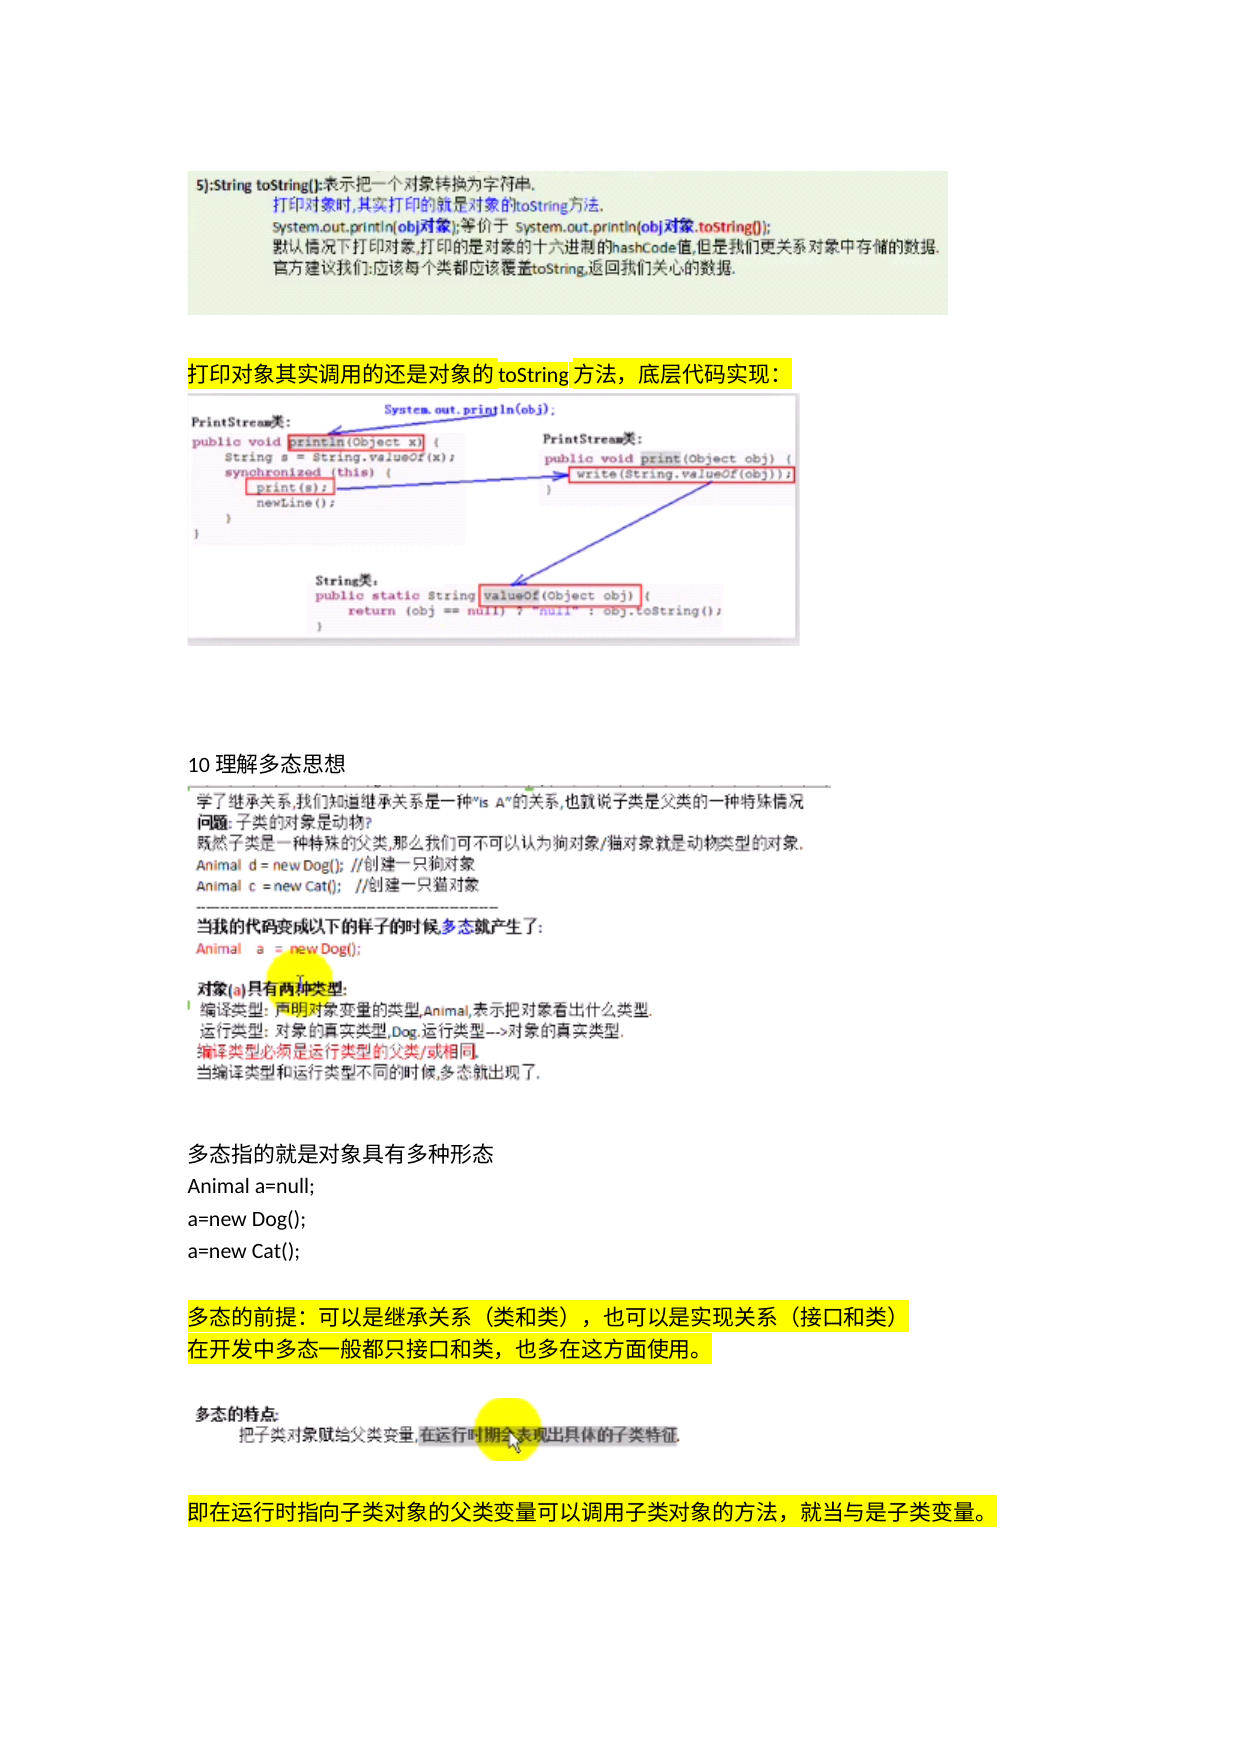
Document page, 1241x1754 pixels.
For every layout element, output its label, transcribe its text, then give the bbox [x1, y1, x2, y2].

picture [187, 1398, 720, 1461]
text 打印对象其实调用的还是对象的toString方法，底层代码实现： [187, 357, 1053, 389]
text 即在运行时指向子类对象的父类变量可以调用子类对象的方法，就当与是子类变量。 [187, 1494, 1053, 1527]
text Animal a=null; [187, 1169, 1053, 1202]
picture [187, 393, 800, 646]
text 多态的前提：可以是继承关系（类和类），也可以是实现关系（接口和类） [187, 1299, 1053, 1332]
picture [187, 171, 948, 315]
text 10 理解多态思想 [187, 747, 1053, 779]
text 多态指的就是对象具有多种形态 [187, 1137, 1053, 1169]
text a=new Cat(); [187, 1234, 1053, 1267]
picture [187, 785, 832, 1098]
text 在开发中多态一般都只接口和类，也多在这方面使用。 [187, 1332, 1053, 1364]
text a=new Dog(); [187, 1202, 1053, 1234]
